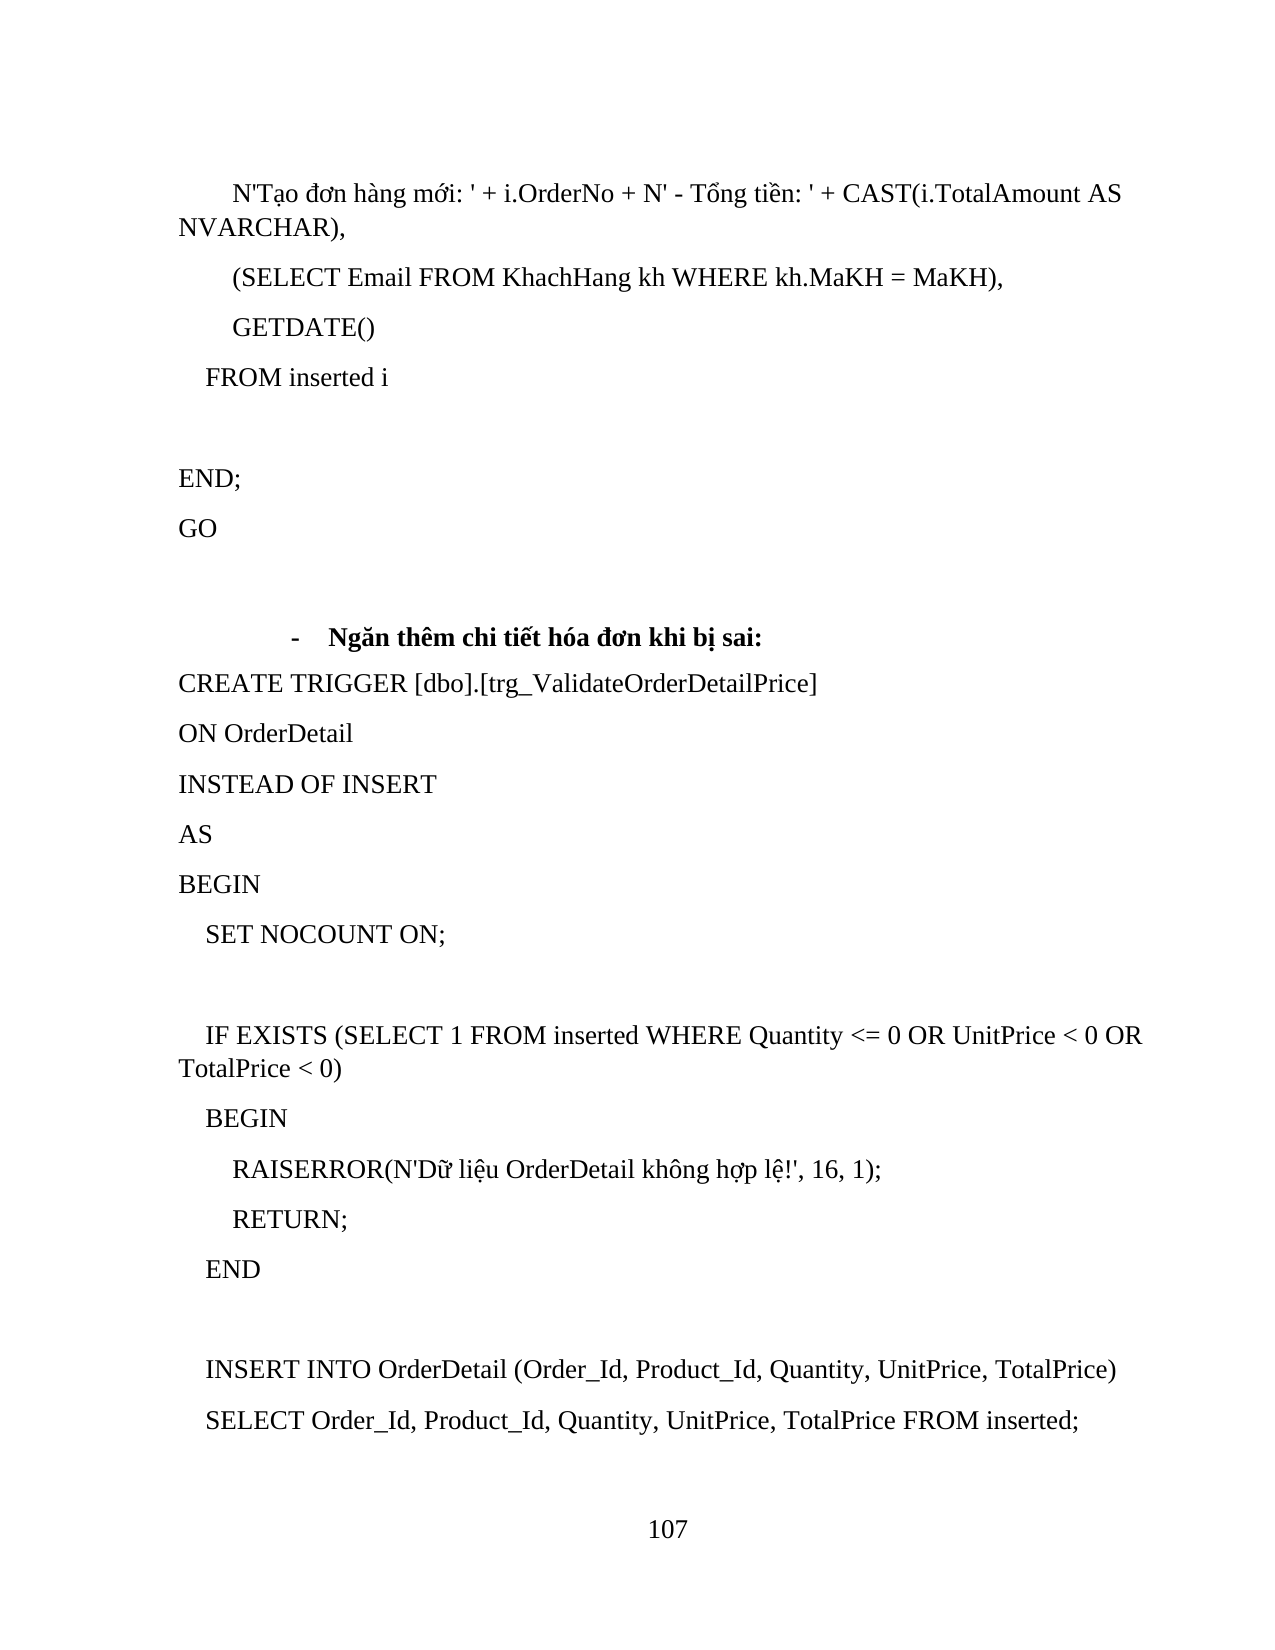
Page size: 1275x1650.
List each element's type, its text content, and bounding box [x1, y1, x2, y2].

text RETURN; [178, 1203, 1157, 1234]
text GETDATE() [178, 311, 1157, 342]
text BEGIN [178, 868, 1157, 899]
text INSTEAD OF INSERT [178, 768, 1157, 799]
list Ngăn thêm chi tiết hóa đơn khi bị sai: [291, 621, 1157, 652]
text GO [178, 512, 1157, 543]
text (SELECT Email FROM KhachHang kh WHERE kh.MaKH = MaKH), [178, 261, 1157, 292]
text N'Tạo đơn hàng mới: ' + i.OrderNo + N' - Tổng tiền: ' + CAST(i.TotalAmount AS NVARCHAR), [178, 177, 1157, 242]
text SELECT Order_Id, Product_Id, Quantity, UnitPrice, TotalPrice FROM inserted; [178, 1404, 1157, 1435]
text AS [178, 818, 1157, 849]
text BEGIN [178, 1103, 1157, 1134]
text RAISERROR(N'Dữ liệu OrderDetail không hợp lệ!', 16, 1); [178, 1153, 1157, 1184]
text END [178, 1253, 1157, 1284]
text CREATE TRIGGER [dbo].[trg_ValidateOrderDetailPrice] [178, 667, 1157, 698]
text IF EXISTS (SELECT 1 FROM inserted WHERE Quantity <= 0 OR UnitPrice < 0 OR TotalPrice < 0) [178, 1019, 1157, 1083]
text INSERT INTO OrderDetail (Order_Id, Product_Id, Quantity, UnitPrice, TotalPrice) [178, 1354, 1157, 1385]
text SET NOCOUNT ON; [178, 918, 1157, 949]
text END; [178, 462, 1157, 493]
text ON OrderDetail [178, 718, 1157, 749]
text FROM inserted i [178, 361, 1157, 392]
